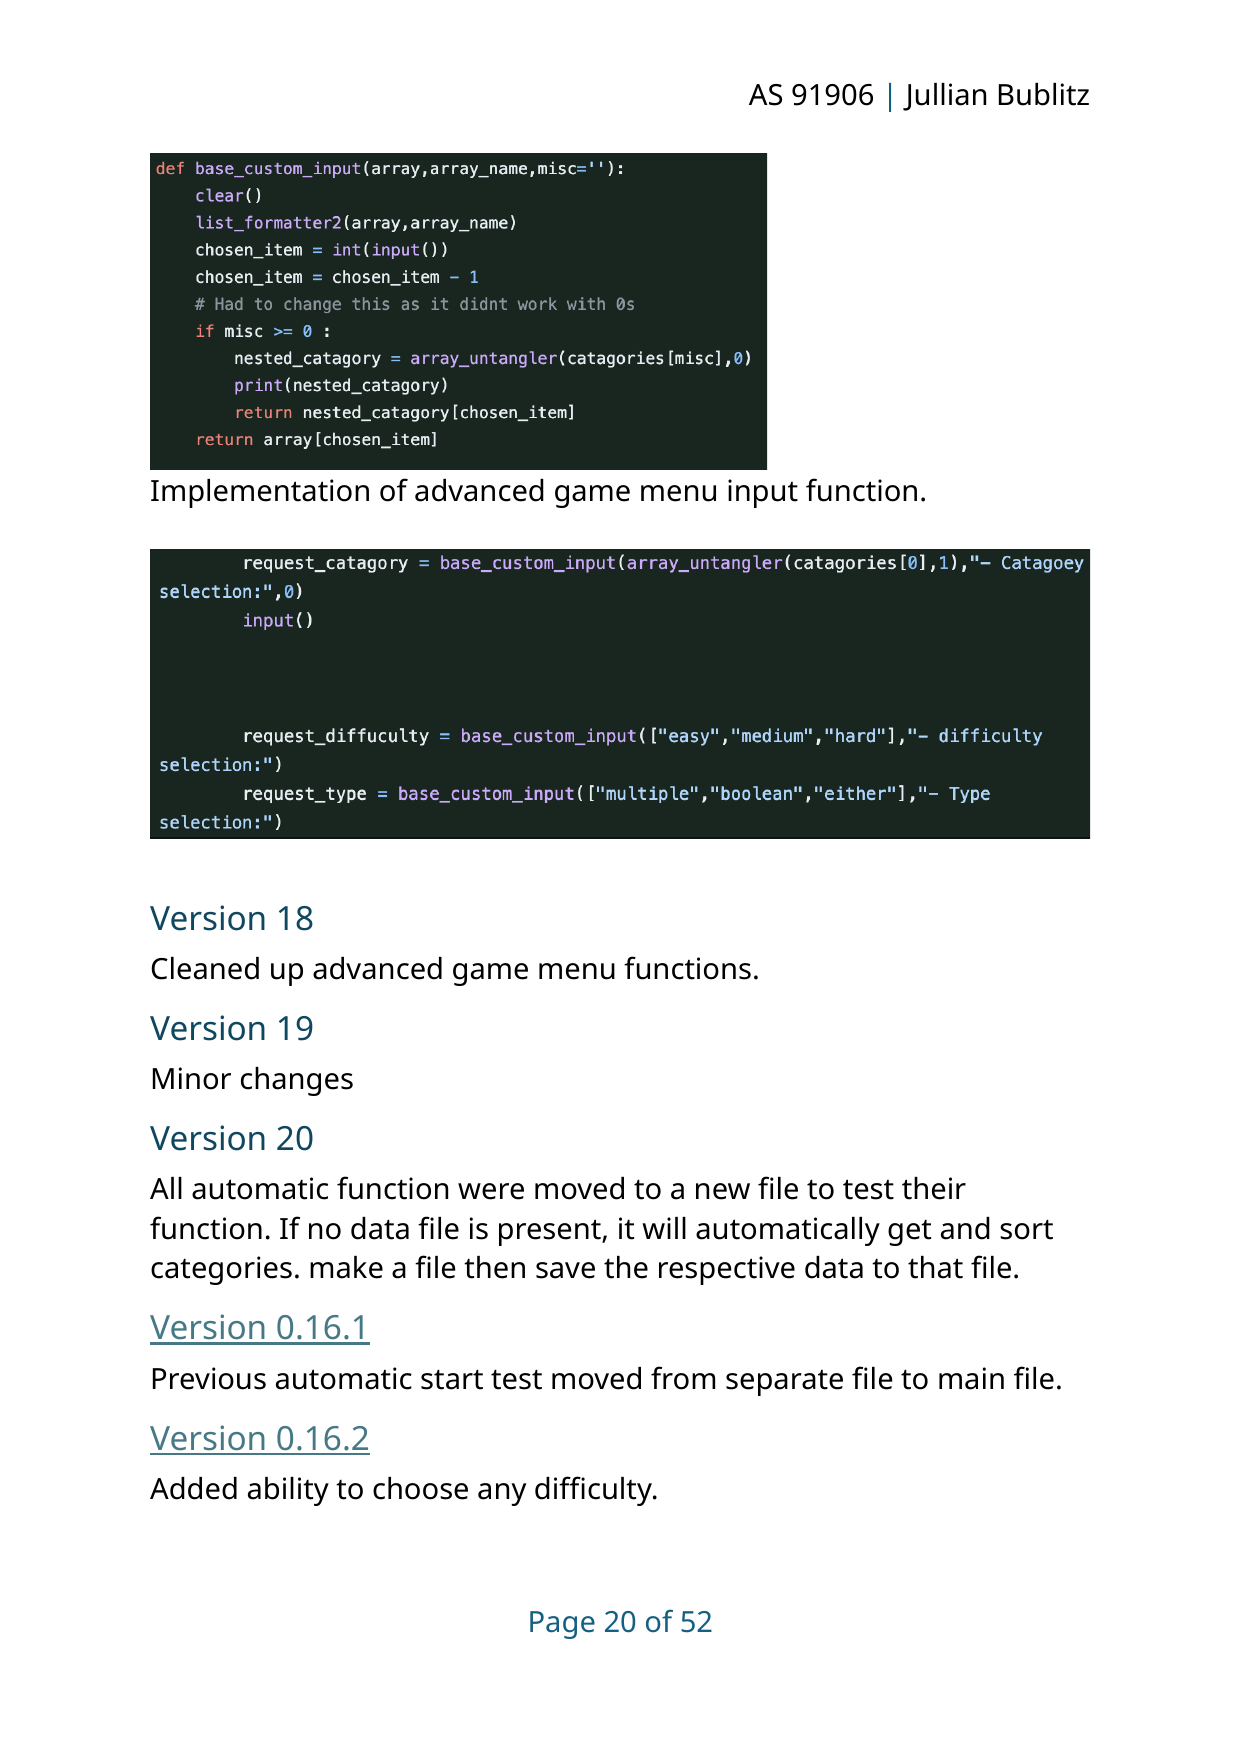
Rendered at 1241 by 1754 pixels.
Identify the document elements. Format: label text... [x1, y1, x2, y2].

subtitle Version 18 [150, 894, 1090, 940]
subtitle Version 0.16.1 [150, 1304, 1090, 1349]
text Added ability to choose any difficulty. [150, 1468, 1090, 1508]
text Cleaned up advanced game menu functions. [150, 948, 1090, 988]
text All automatic function were moved to a new file to test their function. If no data file is present, it will automatically get and sort categories. make a file then save the respective data to that file. [150, 1168, 1090, 1287]
text Previous automatic start test moved from separate file to main file. [150, 1358, 1090, 1398]
picture [150, 549, 1091, 839]
subtitle Version 19 [150, 1004, 1090, 1050]
text Implementation of advanced game menu input function. [150, 470, 1090, 509]
subtitle Version 20 [150, 1115, 1090, 1160]
text Minor changes [150, 1058, 1090, 1098]
picture [150, 153, 768, 470]
subtitle Version 0.16.2 [150, 1414, 1090, 1460]
